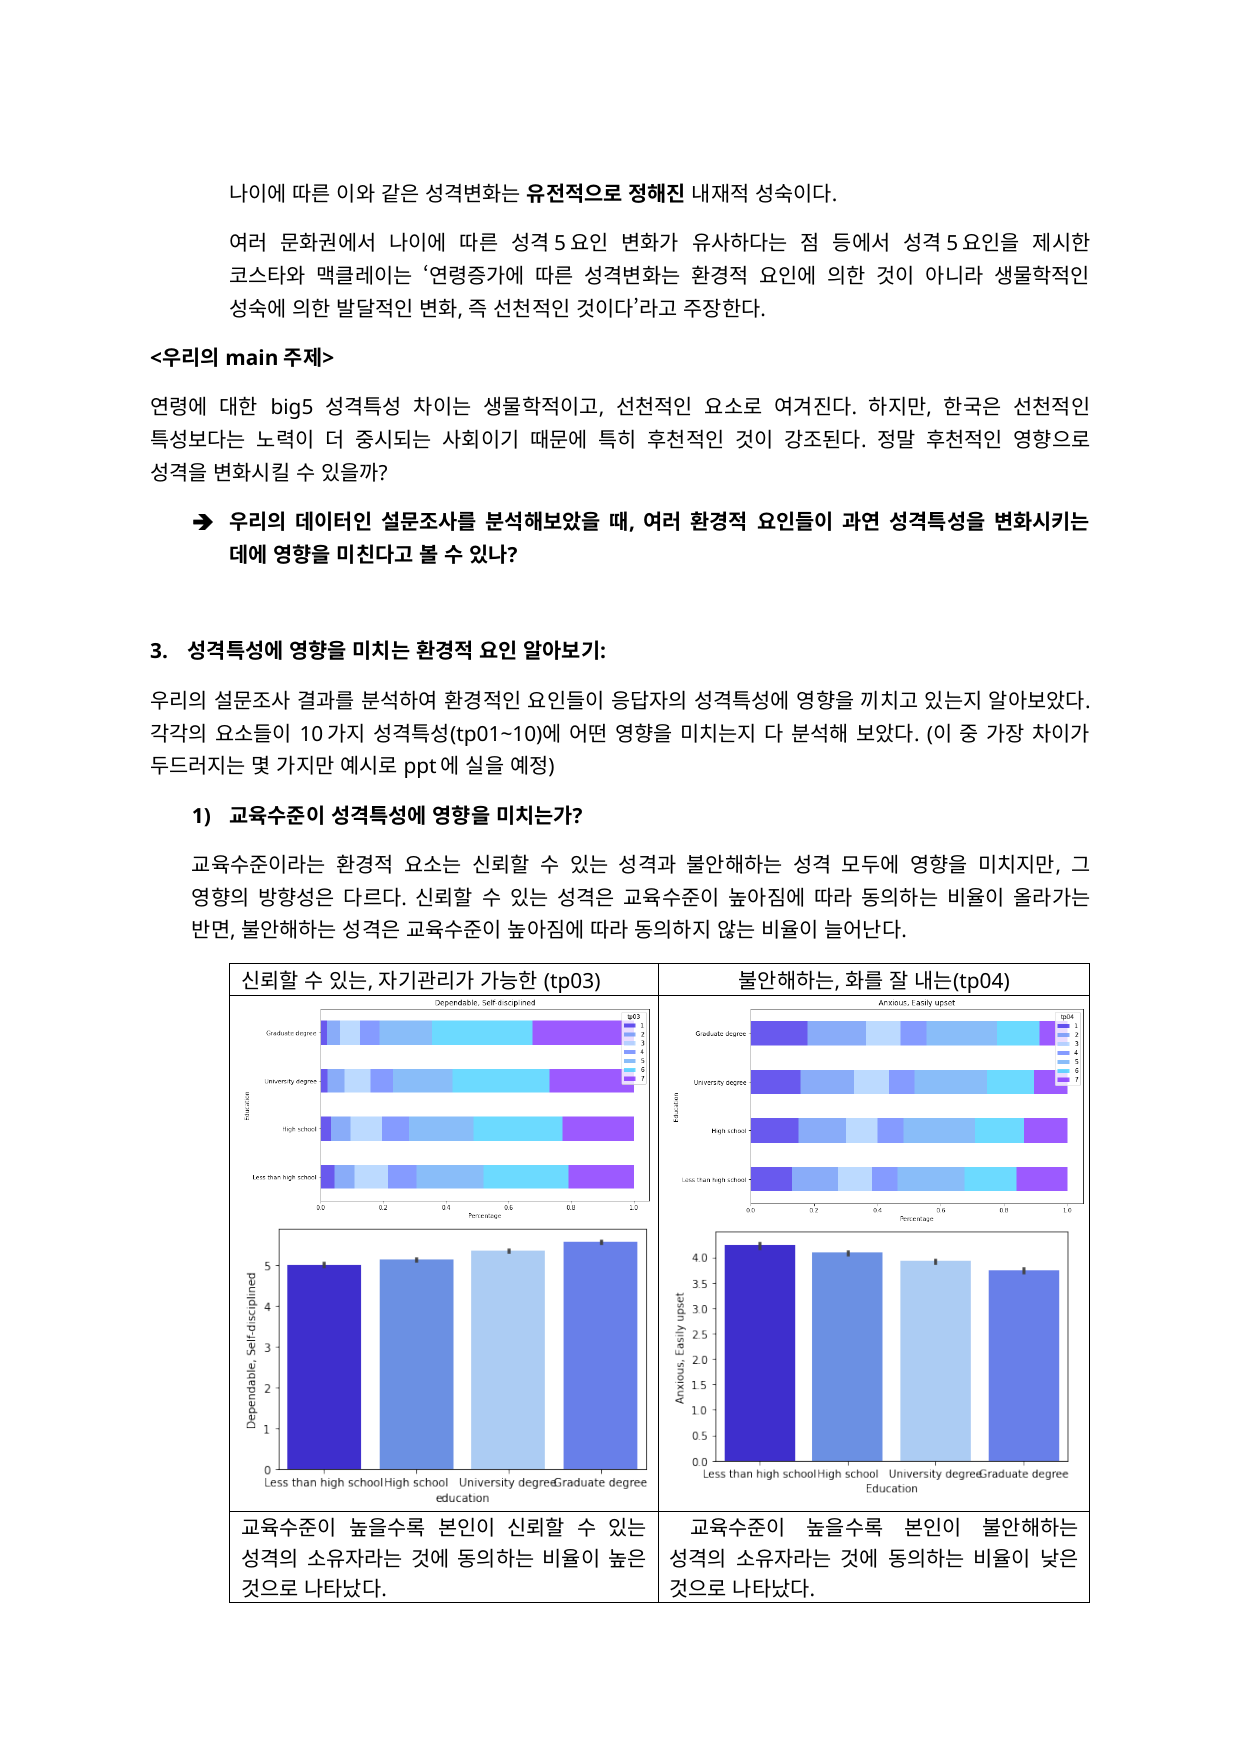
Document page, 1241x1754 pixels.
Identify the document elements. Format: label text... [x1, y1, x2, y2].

list 교육수준이 성격특성에 영향을 미치는가? [192, 799, 1090, 829]
table_header 신뢰할 수 있는, 자기관리가 가능한 (tp03) [230, 964, 658, 994]
table_cell [230, 996, 241, 1511]
list 나이에 따른 이와 같은 성격변화는 유전적으로 정해진 내재적 성숙이다. [229, 177, 1090, 207]
text 우리의 설문조사 결과를 분석하여 환경적인 요인들이 응답자의 성격특성에 영향을 끼치고 있는지 알아보았다. 각각의 요소들이 10가지 성격특성(tp01~10)에 어떤 영향을 미치는지 다 분석해 보았다. (이 중 가장 차이가 두드러지는 몇 가지만 예시로 ppt에 실을 예정) [150, 684, 1090, 780]
table_cell 교육수준이 높을수록 본인이 신뢰할 수 있는 성격의 소유자라는 것에 동의하는 비율이 높은 것으로 나타났다. [230, 1512, 658, 1602]
list 성격특성에 영향을 미치는 환경적 요인 알아보기: [150, 635, 1090, 665]
list 우리의 데이터인 설문조사를 분석해보았을 때, 여러 환경적 요인들이 과연 성격특성을 변화시키는 데에 영향을 미친다고 볼 수 있나? [192, 505, 1090, 568]
table_cell [653, 996, 658, 1511]
picture [669, 995, 1087, 1501]
text 교육수준이라는 환경적 요소는 신뢰할 수 있는 성격과 불안해하는 성격 모두에 영향을 미치지만, 그 영향의 방향성은 다르다. 신뢰할 수 있는 성격은 교육수준이 높아짐에 따라 동의하는 비율이 올라가는 반면, 불안해하는 성격은 교육수준이 높아짐에 따라 동의하지 않는 비율이 늘어난다. [192, 848, 1090, 944]
table_header 불안해하는, 화를 잘 내는(tp04) [659, 964, 1089, 994]
text 연령에 대한 big5 성격특성 차이는 생물학적이고, 선천적인 요소로 여겨진다. 하지만, 한국은 선천적인 특성보다는 노력이 더 중시되는 사회이기 때문에 특히 후천적인 것이 강조된다. 정말 후천적인 영향으로 성격을 변화시킬 수 있을까? [150, 391, 1090, 486]
text <우리의 main 주제> [150, 341, 1090, 372]
table_cell [659, 996, 1089, 1511]
table_cell 교육수준이 높을수록 본인이 불안해하는 성격의 소유자라는 것에 동의하는 비율이 낮은 것으로 나타났다. [659, 1512, 1089, 1602]
list 여러 문화권에서 나이에 따른 성격5요인 변화가 유사하다는 점 등에서 성격5요인을 제시한 코스타와 맥클레이는 ‘연령증가에 따른 성격변화는 환경적 요인에 의한 것이 아니라 생물학적인 성숙에 의한 발달적인 변화, 즉 선천적인 것이다’라고 주장한다. [229, 227, 1090, 322]
picture [241, 995, 655, 1511]
